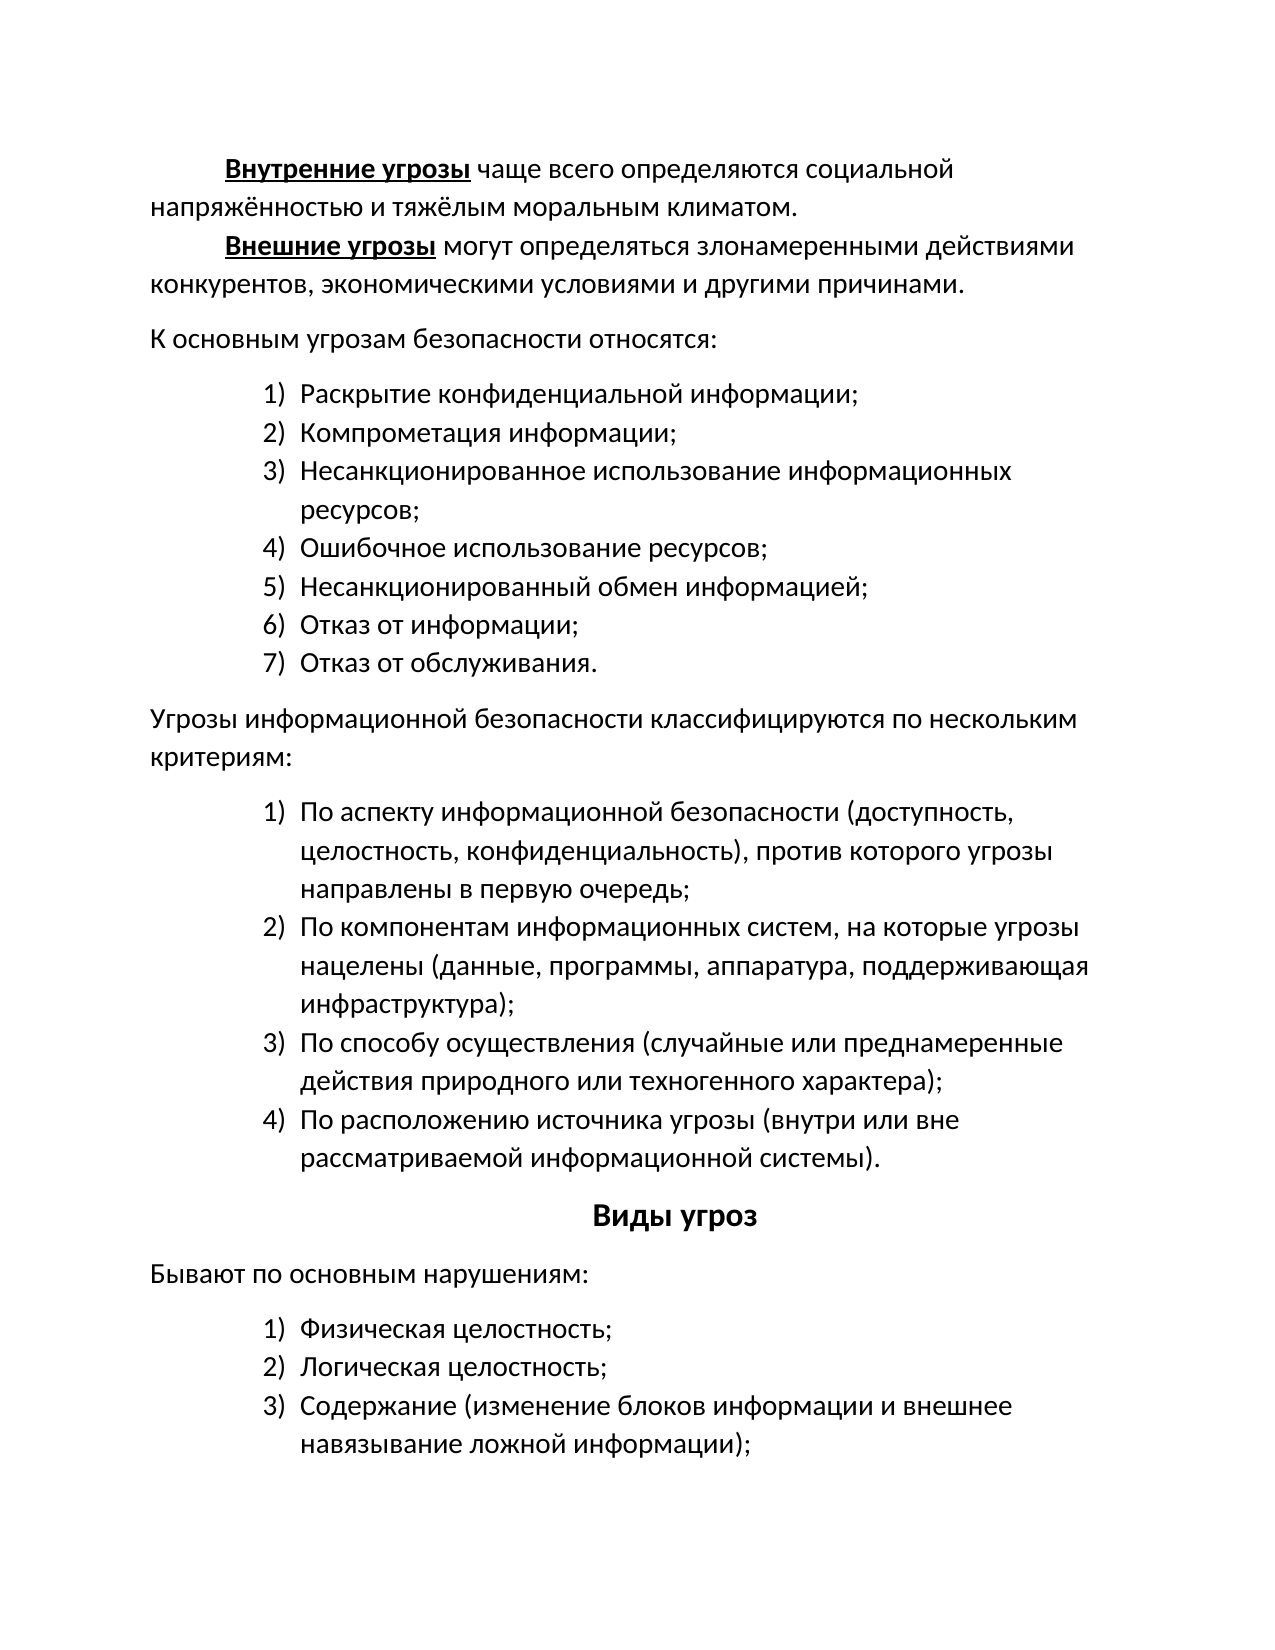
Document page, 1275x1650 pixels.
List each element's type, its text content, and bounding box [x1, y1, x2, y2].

list Ошибочное использование ресурсов; [262, 529, 1125, 565]
list По расположению источника угрозы (внутри или вне рассматриваемой информационной системы). [262, 1101, 1125, 1175]
text Угрозы информационной безопасности классифицируются по нескольким критериям: [150, 700, 1125, 774]
list Внутренние угрозы чаще всего определяются социальной напряжённостью и тяжёлым моральным климатом. [150, 150, 1125, 224]
list Отказ от информации; [262, 606, 1125, 642]
list Внешние угрозы могут определяться злонамеренными действиями конкурентов, экономическими условиями и другими причинами. [150, 227, 1125, 301]
text Бывают по основным нарушениям: [150, 1255, 1125, 1291]
list Отказ от обслуживания. [262, 644, 1125, 680]
text Виды угроз [225, 1194, 1125, 1235]
list Содержание (изменение блоков информации и внешнее навязывание ложной информации); [262, 1387, 1125, 1461]
list Компрометация информации; [262, 414, 1125, 449]
text К основным угрозам безопасности относятся: [150, 320, 1125, 356]
list По способу осуществления (случайные или преднамеренные действия природного или техногенного характера); [262, 1024, 1125, 1098]
list Логическая целостность; [262, 1348, 1125, 1384]
list Физическая целостность; [262, 1310, 1125, 1346]
list По компонентам информационных систем, на которые угрозы нацелены (данные, программы, аппаратура, поддерживающая инфраструктура); [262, 908, 1125, 1021]
list Несанкционированный обмен информацией; [262, 568, 1125, 603]
list По аспекту информационной безопасности (доступность, целостность, конфиденциальность), против которого угрозы направлены в первую очередь; [262, 793, 1125, 906]
list Несанкционированное использование информационных ресурсов; [262, 452, 1125, 526]
list Раскрытие конфиденциальной информации; [262, 376, 1125, 411]
